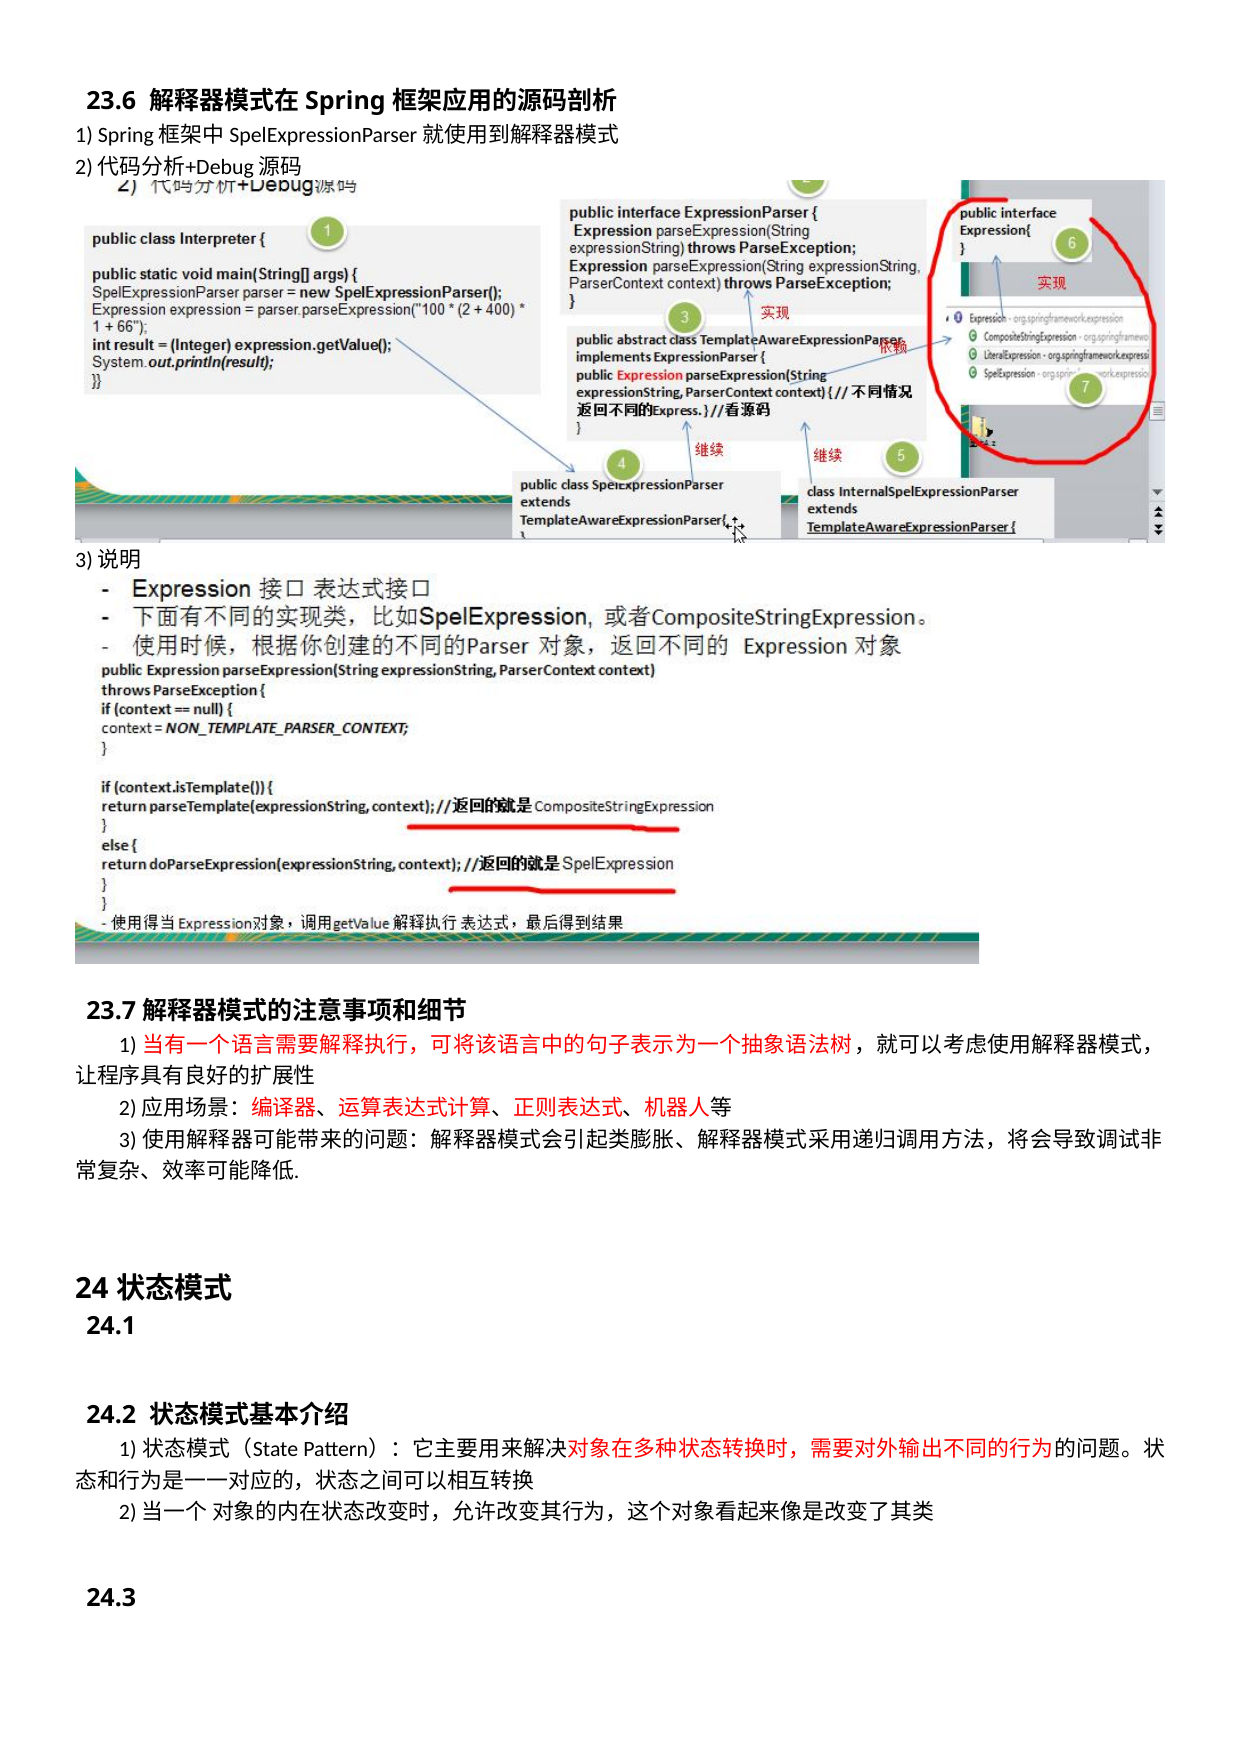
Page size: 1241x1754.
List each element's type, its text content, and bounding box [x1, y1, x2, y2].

text 1) 当有一个语言需要解释执行，可将该语言中的句子表示为一个抽象语法树，就可以考虑使用解释器模式，让程序具有良好的扩展性 [75, 1027, 1165, 1090]
subtitle 24.1 [86, 1307, 1165, 1341]
subtitle 23.6 解释器模式在 Spring 框架应用的源码剖析 [86, 81, 1165, 117]
text 3) 说明 [75, 543, 1165, 574]
text 1) Spring 框架中 SpelExpressionParser 就使用到解释器模式 [75, 117, 1165, 149]
picture [75, 180, 1166, 543]
text 2) 应用场景：编译器、运算表达式计算、正则表达式、机器人等 [75, 1090, 1165, 1122]
subtitle 23.7 解释器模式的注意事项和细节 [86, 990, 1165, 1027]
text 1) 状态模式（State Pattern）：它主要用来解决对象在多种状态转换时，需要对外输出不同的行为的问题。状态和行为是一一对应的，状态之间可以相互转换 [75, 1431, 1165, 1494]
subtitle 24.2 状态模式基本介绍 [86, 1395, 1165, 1431]
picture [75, 573, 980, 964]
text 2) 当一个 对象的内在状态改变时，允许改变其行为，这个对象看起来像是改变了其类 [75, 1494, 1165, 1526]
text 2) 代码分析+Debug 源码 [75, 149, 1165, 180]
subtitle 24.3 [86, 1579, 1165, 1613]
text 3) 使用解释器可能带来的问题：解释器模式会引起类膨胀、解释器模式采用递归调用方法，将会导致调试非常复杂、效率可能降低. [75, 1122, 1165, 1185]
subtitle 24 状态模式 [75, 1265, 1165, 1307]
